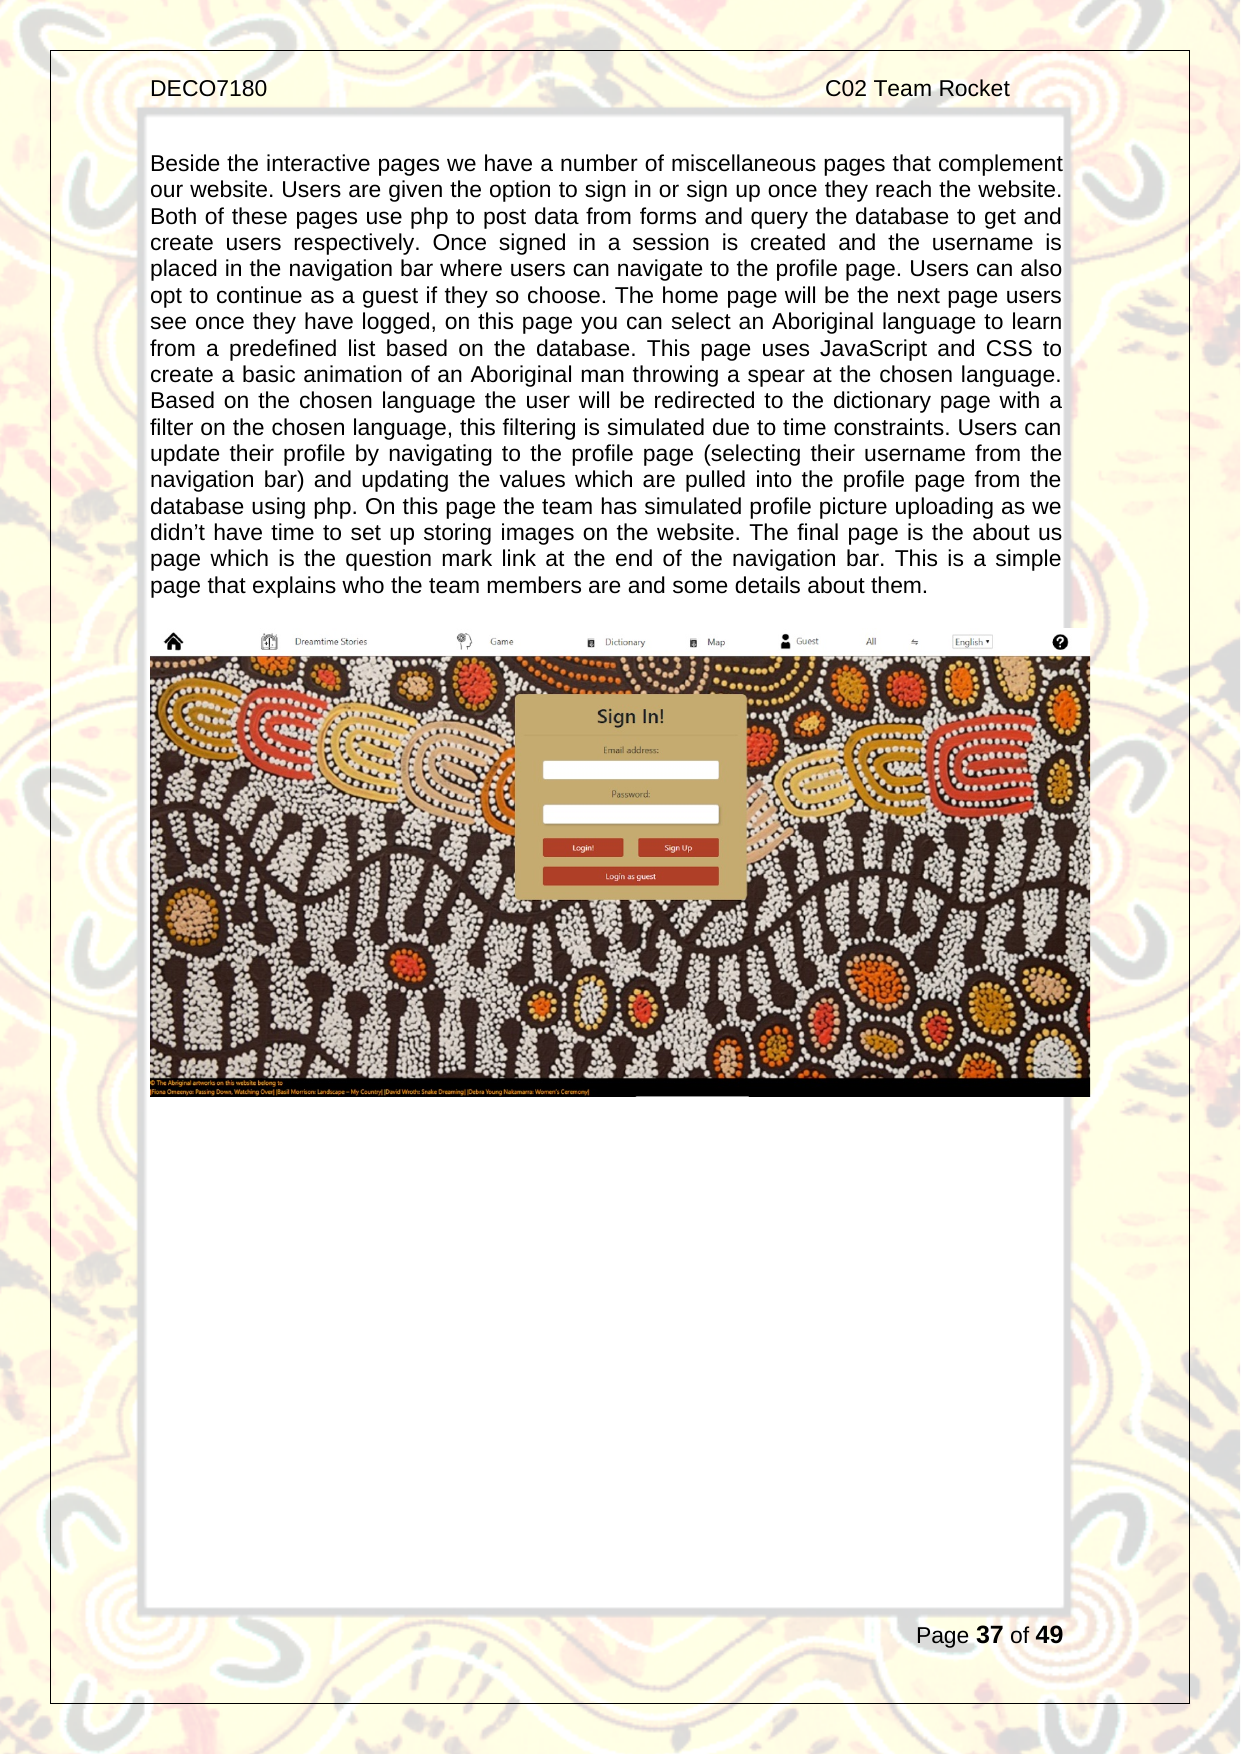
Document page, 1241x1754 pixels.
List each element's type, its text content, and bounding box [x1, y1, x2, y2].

text Beside the interactive pages we have a number of miscellaneous pages that complement our website. Users are given the option to sign in or sign up once they reach the website. Both of these pages use php to post data from forms and query the database to get and create users respectively. Once signed in a session is created and the username is placed in the navigation bar where users can navigate to the profile page. Users can also opt to continue as a guest if they so choose. The home page will be the next page users see once they have logged, on this page you can select an Aboriginal language to learn from a predefined list based on the database. This page uses JavaScript and CSS to create a basic animation of an Aboriginal man throwing a spear at the chosen language. Based on the chosen language the user will be redirected to the dictionary page with a filter on the chosen language, this filtering is simulated due to time constraints. Users can update their profile by navigating to the profile page (selecting their username from the navigation bar) and updating the values which are pulled into the profile page from the database using php. On this page the team has simulated profile picture uploading as we didn’t have time to set up storing images on the website. The final page is the about us page which is the question mark link at the end of the navigation bar. This is a simple page that explains who the team members are and some details about them. [150, 150, 1063, 598]
picture [150, 628, 1091, 1097]
